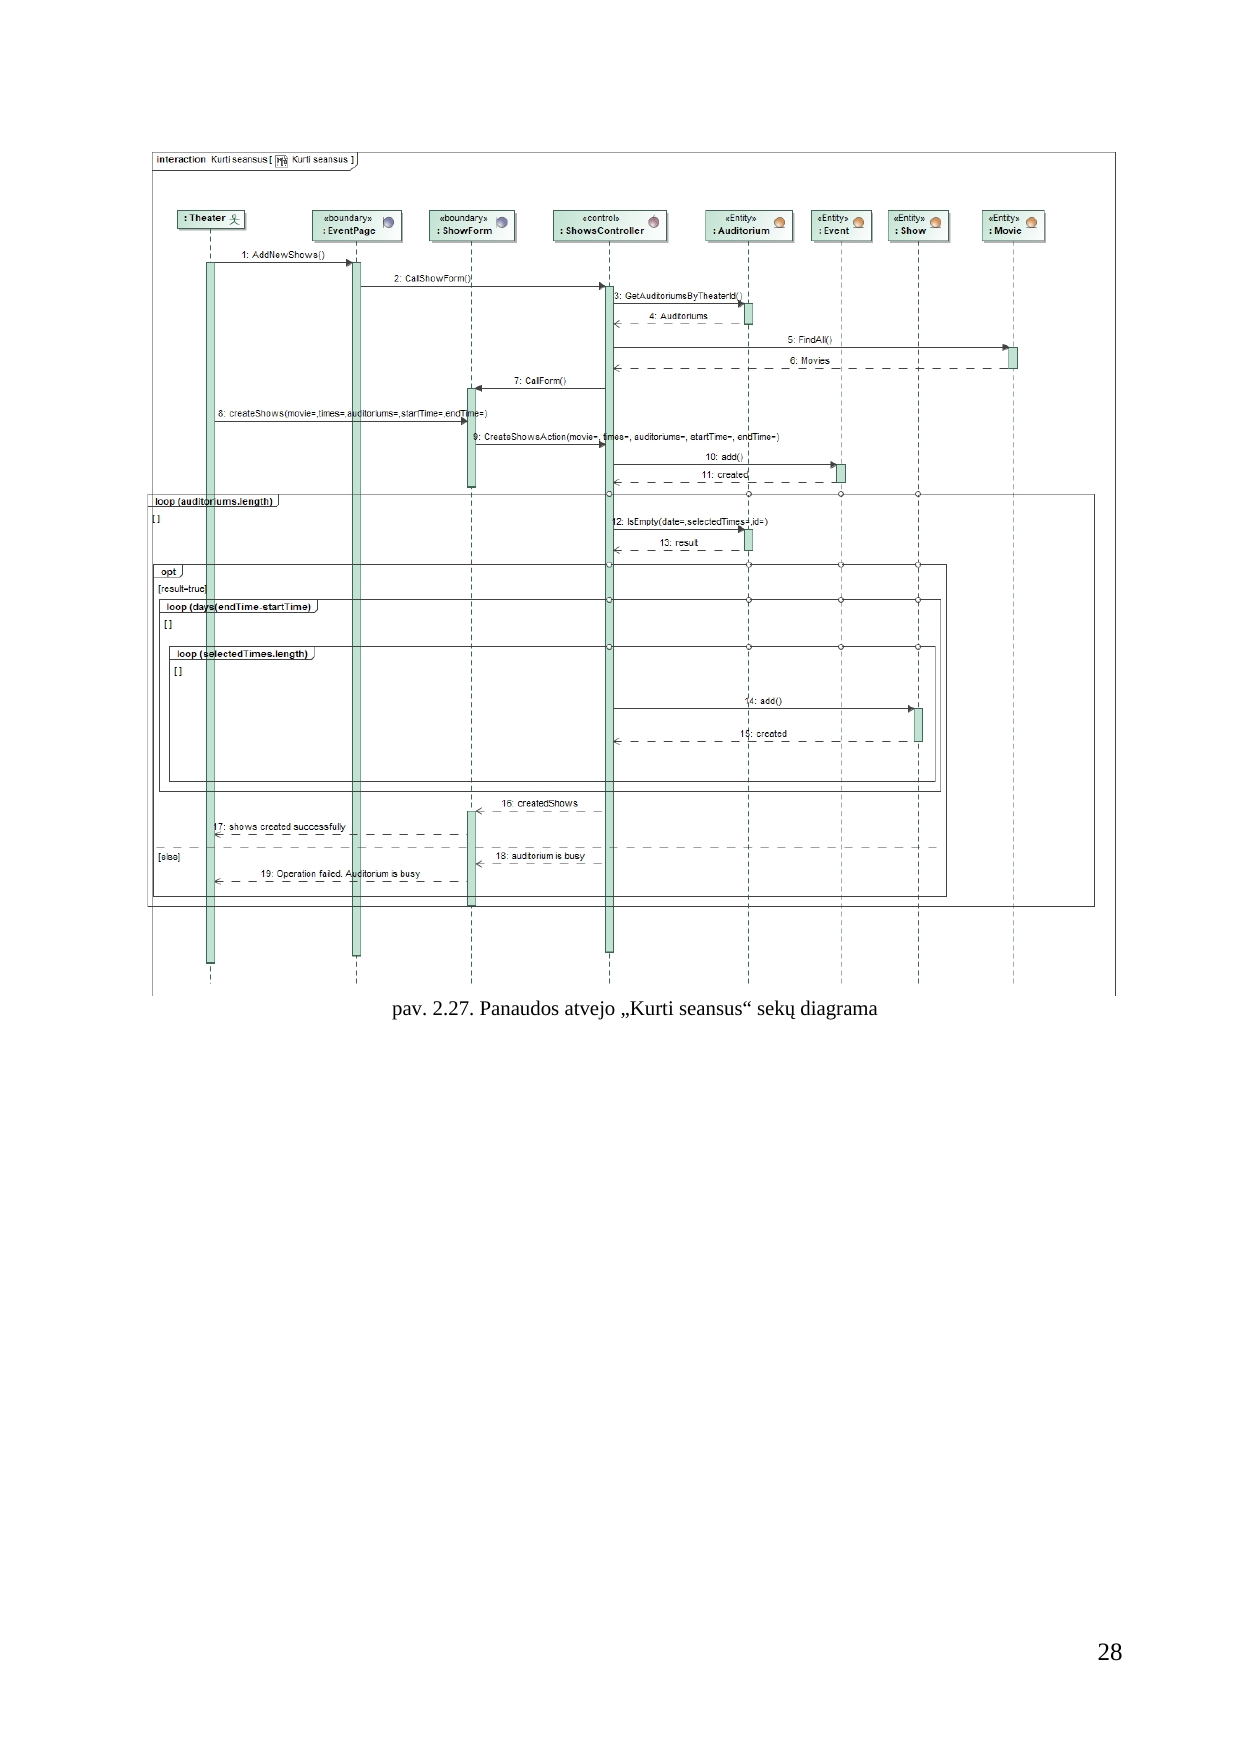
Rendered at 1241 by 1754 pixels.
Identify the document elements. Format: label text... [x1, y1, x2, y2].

text pav. 2.25. Panaudos atvejo „Kurti seansus“ sekų diagrama [148, 996, 1122, 1020]
picture [147, 147, 1123, 996]
